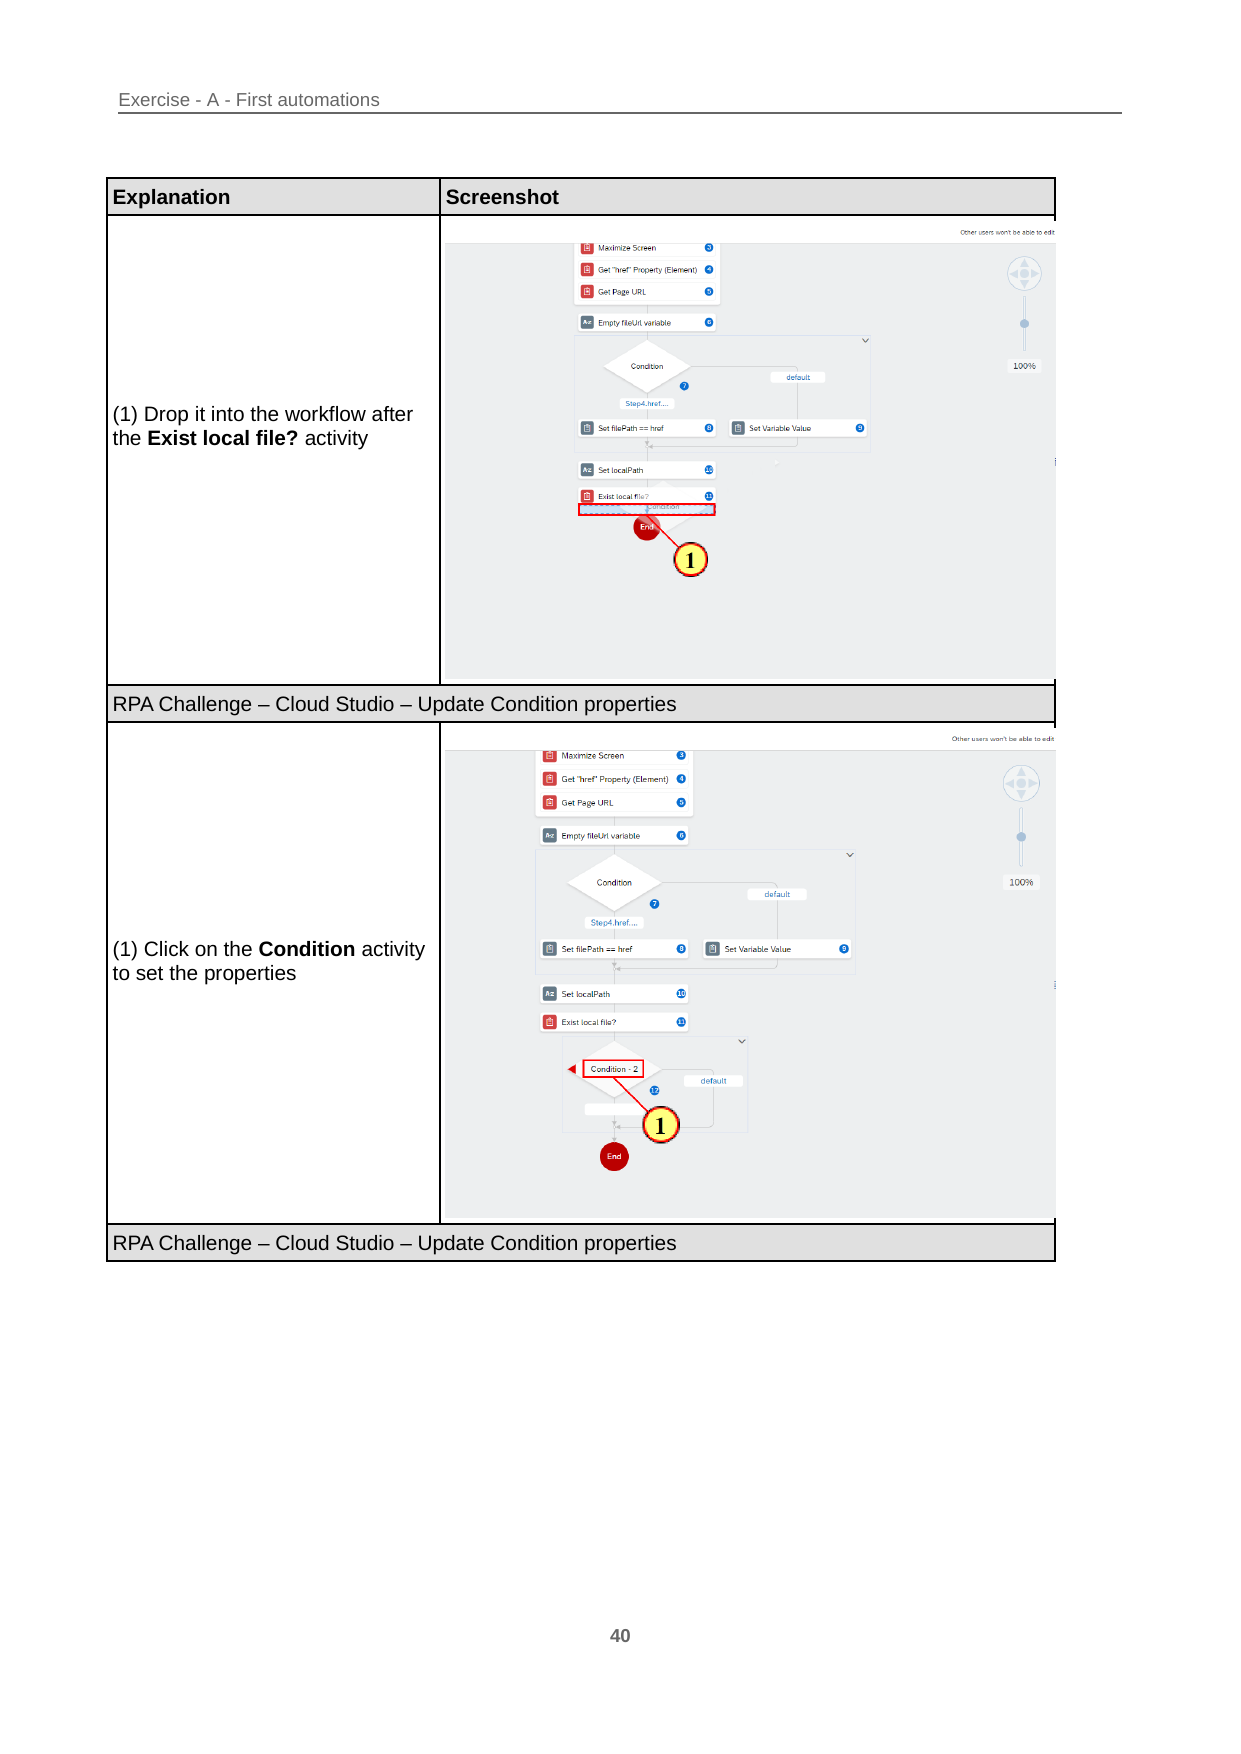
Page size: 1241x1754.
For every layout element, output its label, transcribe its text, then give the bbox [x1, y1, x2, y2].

table_cell (1) Drop it into the workflow after the Exist local file? activity [108, 216, 439, 684]
table_cell (1) Click on the Condition activity to set the properties [108, 723, 439, 1223]
picture [445, 728, 1056, 1218]
picture [445, 221, 1056, 679]
table_cell [441, 216, 1054, 684]
table_header Screenshot [441, 179, 1054, 214]
table_cell [441, 723, 1054, 1223]
table_cell RPA Challenge – Cloud Studio – Update Condition properties [108, 1225, 1054, 1260]
table_header Explanation [108, 179, 439, 214]
table_cell RPA Challenge – Cloud Studio – Update Condition properties [108, 686, 1054, 721]
